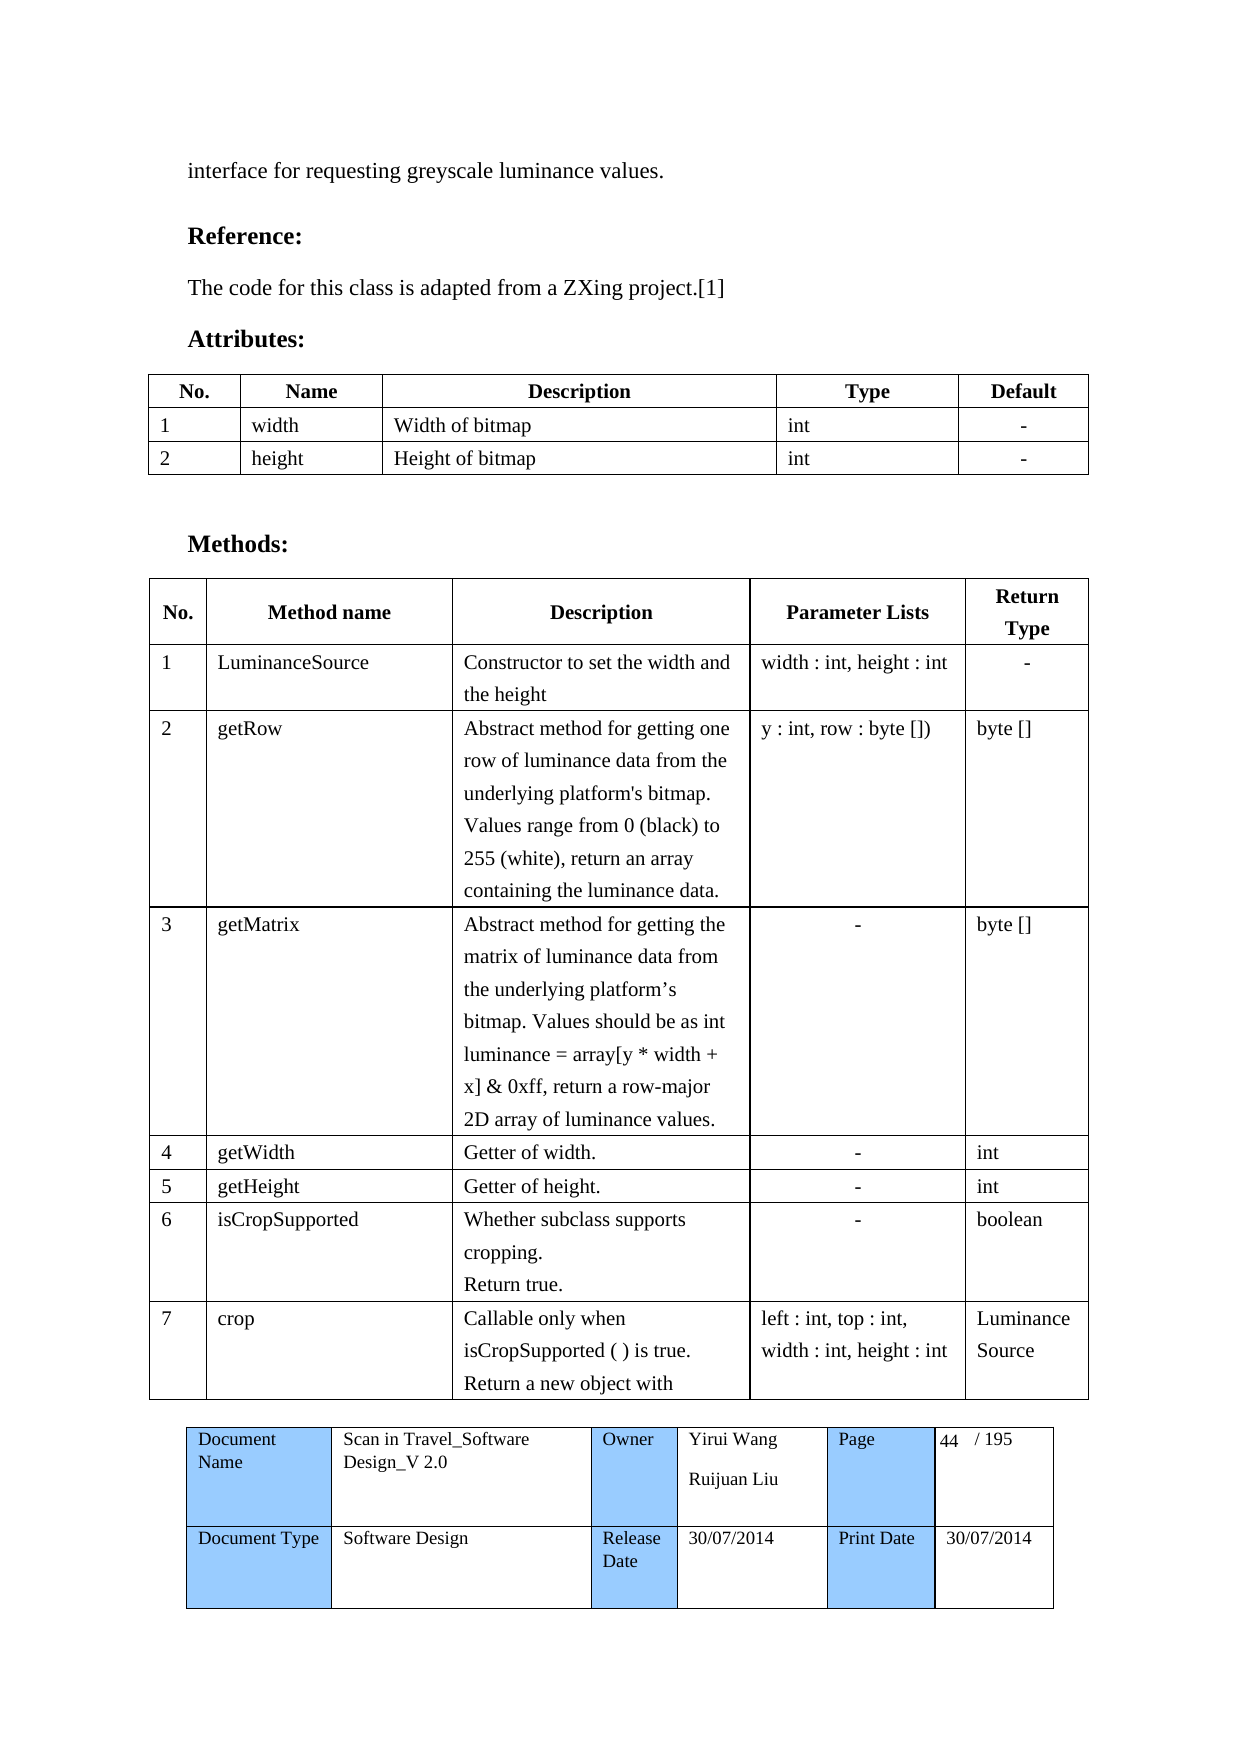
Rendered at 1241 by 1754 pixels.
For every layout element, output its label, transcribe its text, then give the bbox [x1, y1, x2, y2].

table_header Description [383, 375, 776, 407]
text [187, 154, 1053, 187]
table_cell width [241, 408, 382, 441]
table_header No. [149, 375, 240, 407]
table_cell Abstract method for getting the matrix of luminance data from the underlying platform’s bitmap. Values should be as int luminance = array[y * width + x] & 0xff, return a row-major 2D array of luminance values. [453, 908, 749, 1135]
table_cell LuminanceSource [207, 645, 452, 710]
table_cell Whether subclass supports cropping. Return true. [453, 1203, 749, 1301]
table_cell - [966, 645, 1088, 710]
table_cell byte [] [966, 908, 1088, 1135]
table_cell 3 [150, 908, 206, 1135]
table_cell Getter of height. [453, 1170, 749, 1202]
table_cell 1 [150, 645, 206, 710]
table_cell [751, 1302, 965, 1399]
text Methods: [187, 527, 1053, 559]
table_cell Abstract method for getting one row of luminance data from the underlying platform's bitmap. Values range from 0 (black) to 255 (white), return an array containing the luminance data. [453, 711, 749, 906]
table_cell getMatrix [207, 908, 452, 1135]
table_cell 1 [149, 408, 240, 441]
table_cell getHeight [207, 1170, 452, 1202]
table_cell int [777, 408, 958, 441]
table_cell Constructor to set the width and the height [453, 645, 749, 710]
table_cell crop [207, 1302, 452, 1399]
table_cell 6 [150, 1203, 206, 1301]
table_cell 2 [150, 711, 206, 906]
table_cell height [241, 442, 382, 474]
table_cell byte [] [966, 711, 1088, 906]
table_cell y : int, row : byte []) [751, 711, 965, 906]
table_header No. [150, 579, 206, 644]
table_cell - [959, 442, 1088, 474]
table_cell 7 [150, 1302, 206, 1399]
table_cell Getter of width. [453, 1136, 749, 1168]
table_cell 4 [150, 1136, 206, 1168]
table_cell - [751, 1170, 965, 1202]
table_header Description [453, 579, 749, 644]
table_header Default [959, 375, 1088, 407]
table_cell - [751, 908, 965, 1135]
table_header Method name [207, 579, 452, 644]
table_cell LuminanceSource [966, 1302, 1088, 1399]
text Attributes: [187, 322, 1053, 355]
table_header Return Type [966, 579, 1088, 644]
table_cell isCropSupported [207, 1203, 452, 1301]
table_header Parameter Lists [751, 579, 965, 644]
table_cell Height of bitmap [383, 442, 776, 474]
table_cell getWidth [207, 1136, 452, 1168]
table_cell - [751, 1136, 965, 1168]
table_cell int [966, 1170, 1088, 1202]
table_cell getRow [207, 711, 452, 906]
table_cell Width of bitmap [383, 408, 776, 441]
table_cell boolean [966, 1203, 1088, 1301]
table_cell int [777, 442, 958, 474]
table_cell width : int, height : int [751, 645, 965, 710]
table_header Name [241, 375, 382, 407]
table_cell - [751, 1203, 965, 1301]
table_header Type [777, 375, 958, 407]
text The code for this class is adapted from a ZXing project.[1] [187, 271, 1053, 303]
text Reference: [187, 219, 1053, 252]
table_cell 2 [149, 442, 240, 474]
table_cell - [959, 408, 1088, 441]
table_cell 5 [150, 1170, 206, 1202]
table_cell int [966, 1136, 1088, 1168]
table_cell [453, 1302, 749, 1399]
